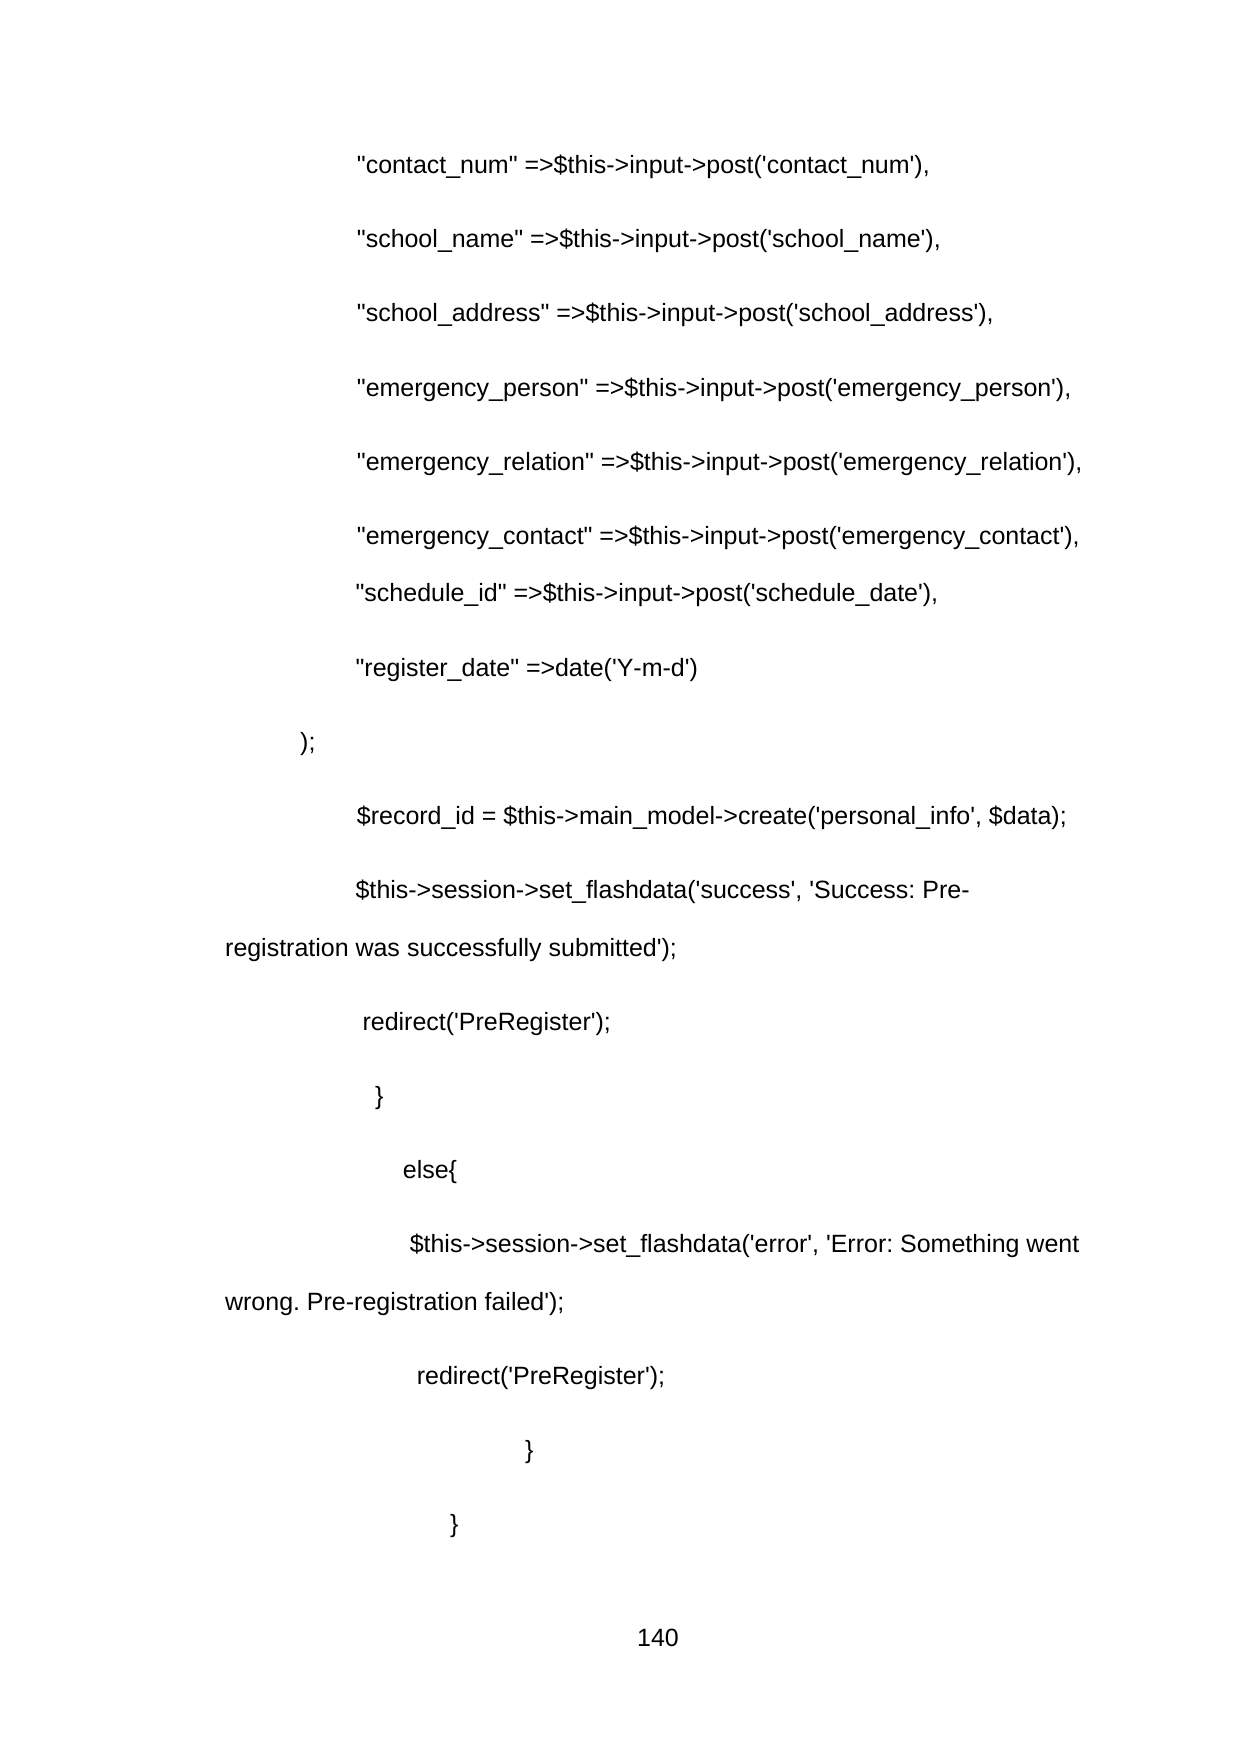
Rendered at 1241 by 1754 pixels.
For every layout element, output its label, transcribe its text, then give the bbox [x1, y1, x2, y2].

text else{ [225, 1155, 1090, 1184]
text "emergency_relation" =>$this->input->post('emergency_relation'), [225, 447, 1090, 475]
text "school_address" =>$this->input->post('school_address'), [225, 298, 1090, 327]
text redirect('PreRegister'); [225, 1361, 1090, 1389]
text } [225, 1509, 1090, 1538]
text redirect('PreRegister'); [225, 1007, 1090, 1035]
text "school_name" =>$this->input->post('school_name'), [225, 224, 1090, 253]
text $record_id = $this->main_model->create('personal_info', $data); [225, 801, 1090, 829]
text } [225, 1081, 1090, 1109]
text $this->session->set_flashdata('error', 'Error: Something went wrong. Pre-registration failed'); [225, 1229, 1090, 1315]
text "emergency_contact" =>$this->input->post('emergency_contact'), "schedule_id" =>$this->input->post('schedule_date'), [225, 521, 1090, 607]
text } [225, 1435, 1090, 1464]
text $this->session->set_flashdata('success', 'Success: Pre-registration was successfully submitted'); [225, 875, 1090, 961]
text ); [225, 727, 1090, 755]
text "contact_num" =>$this->input->post('contact_num'), [225, 150, 1090, 179]
text "emergency_person" =>$this->input->post('emergency_person'), [225, 372, 1090, 401]
text "register_date" =>date('Y-m-d') [225, 652, 1090, 681]
